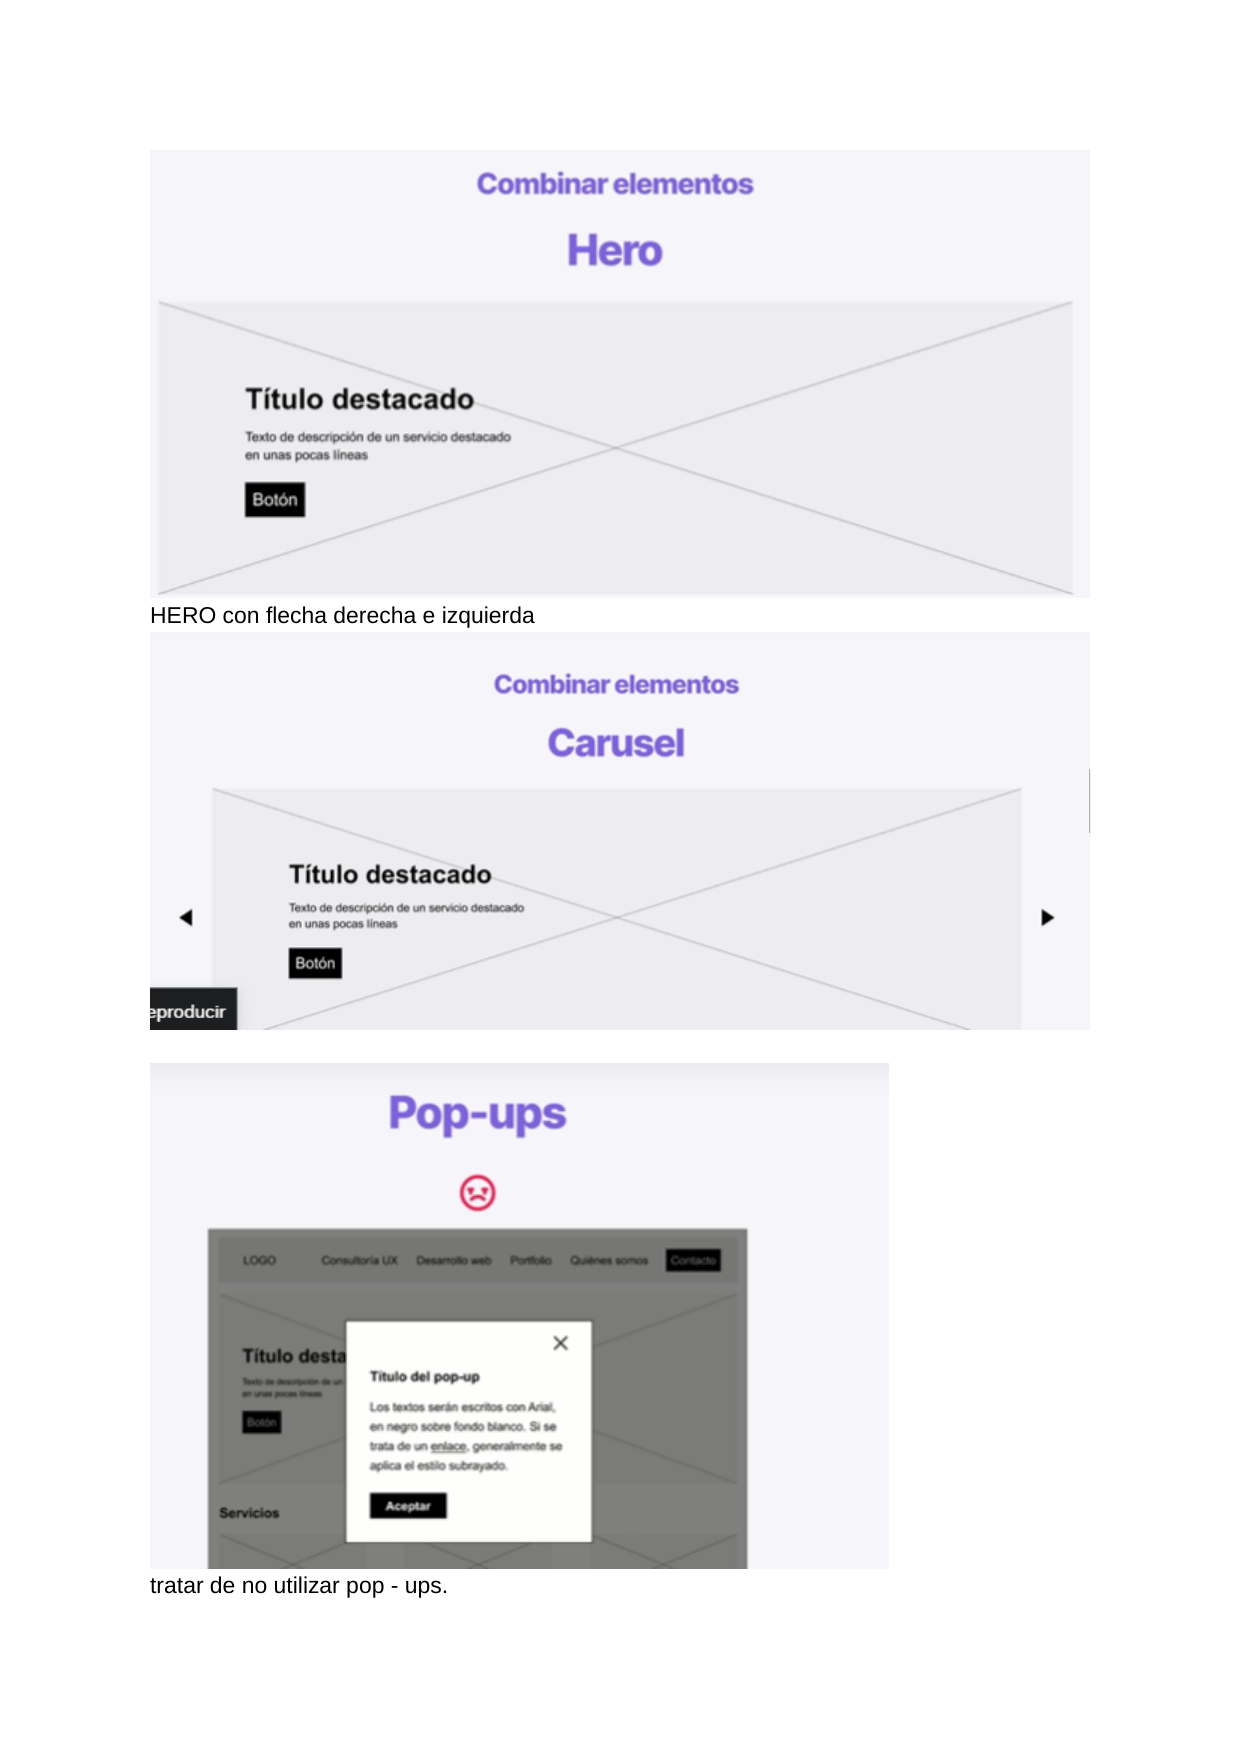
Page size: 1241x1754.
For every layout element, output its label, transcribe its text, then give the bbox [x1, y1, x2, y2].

text HERO con flecha derecha e izquierda [150, 602, 1090, 628]
picture [150, 1063, 889, 1569]
text tratar de no utilizar pop - ups. [150, 1572, 1090, 1599]
picture [150, 150, 1091, 598]
picture [150, 632, 1091, 1030]
